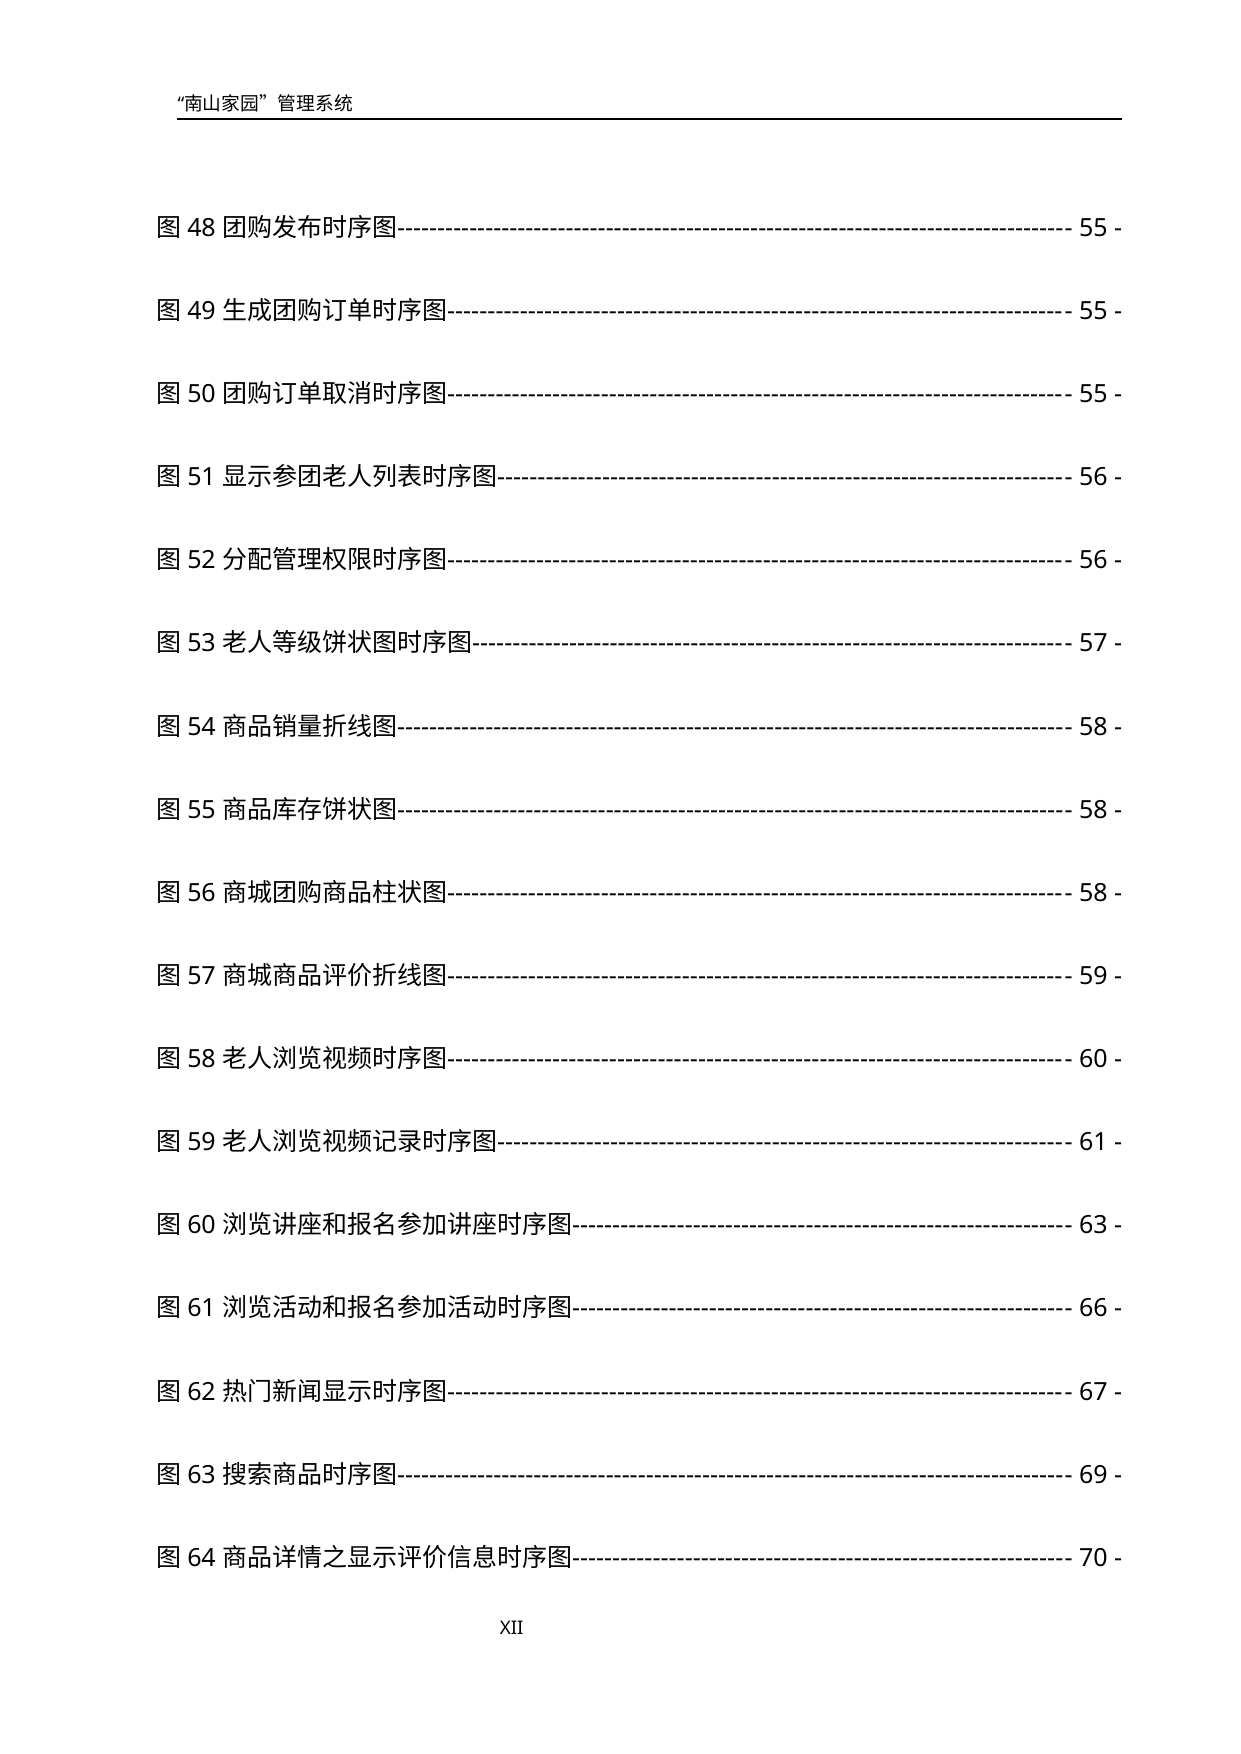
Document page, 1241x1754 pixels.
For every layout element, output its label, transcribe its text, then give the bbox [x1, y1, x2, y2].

text 图 60 浏览讲座和报名参加讲座时序图 - 63 - [156, 1190, 1122, 1255]
text 图 59 老人浏览视频记录时序图 - 61 - [156, 1107, 1122, 1172]
text 图 51 显示参团老人列表时序图 - 56 - [156, 442, 1122, 507]
text 图 54 商品销量折线图 - 58 - [156, 692, 1122, 757]
text 图 63 搜索商品时序图 - 69 - [156, 1440, 1122, 1505]
text 图 64 商品详情之显示评价信息时序图 - 70 - [156, 1523, 1122, 1588]
text 图 55 商品库存饼状图 - 58 - [156, 775, 1122, 840]
text 图 50 团购订单取消时序图 - 55 - [156, 359, 1122, 424]
text 图 61 浏览活动和报名参加活动时序图 - 66 - [156, 1273, 1122, 1338]
text 图 58 老人浏览视频时序图 - 60 - [156, 1024, 1122, 1089]
text 图 49 生成团购订单时序图 - 55 - [156, 276, 1122, 341]
text 图 53 老人等级饼状图时序图 - 57 - [156, 608, 1122, 673]
text 图 62 热门新闻显示时序图 - 67 - [156, 1357, 1122, 1422]
text 图 48 团购发布时序图 - 55 - [156, 193, 1122, 258]
text 图 56 商城团购商品柱状图 - 58 - [156, 858, 1122, 923]
text 图 57 商城商品评价折线图 - 59 - [156, 941, 1122, 1006]
text 图 52 分配管理权限时序图 - 56 - [156, 525, 1122, 590]
